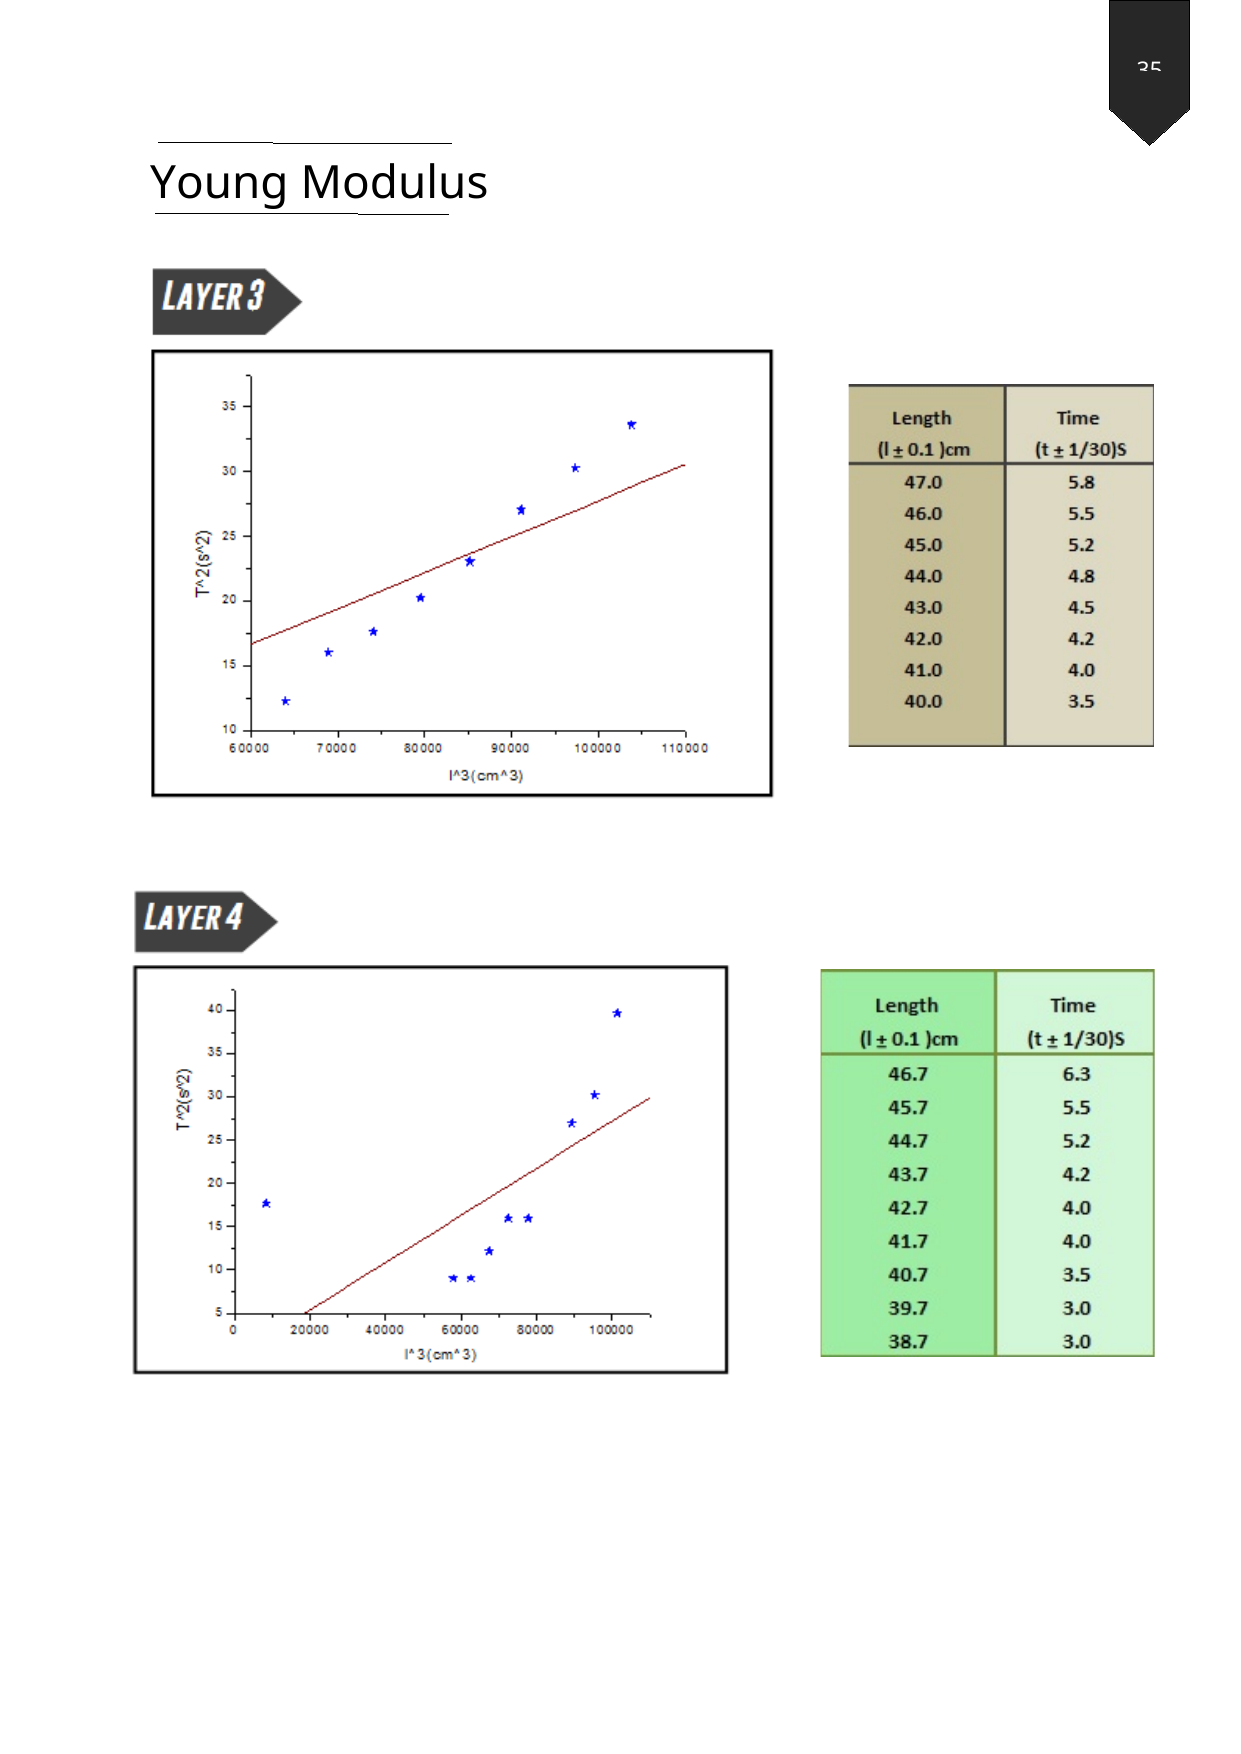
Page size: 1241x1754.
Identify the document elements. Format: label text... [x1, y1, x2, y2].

picture [91, 870, 1155, 1426]
picture [114, 264, 1154, 835]
text Young Modulus [150, 150, 1090, 212]
